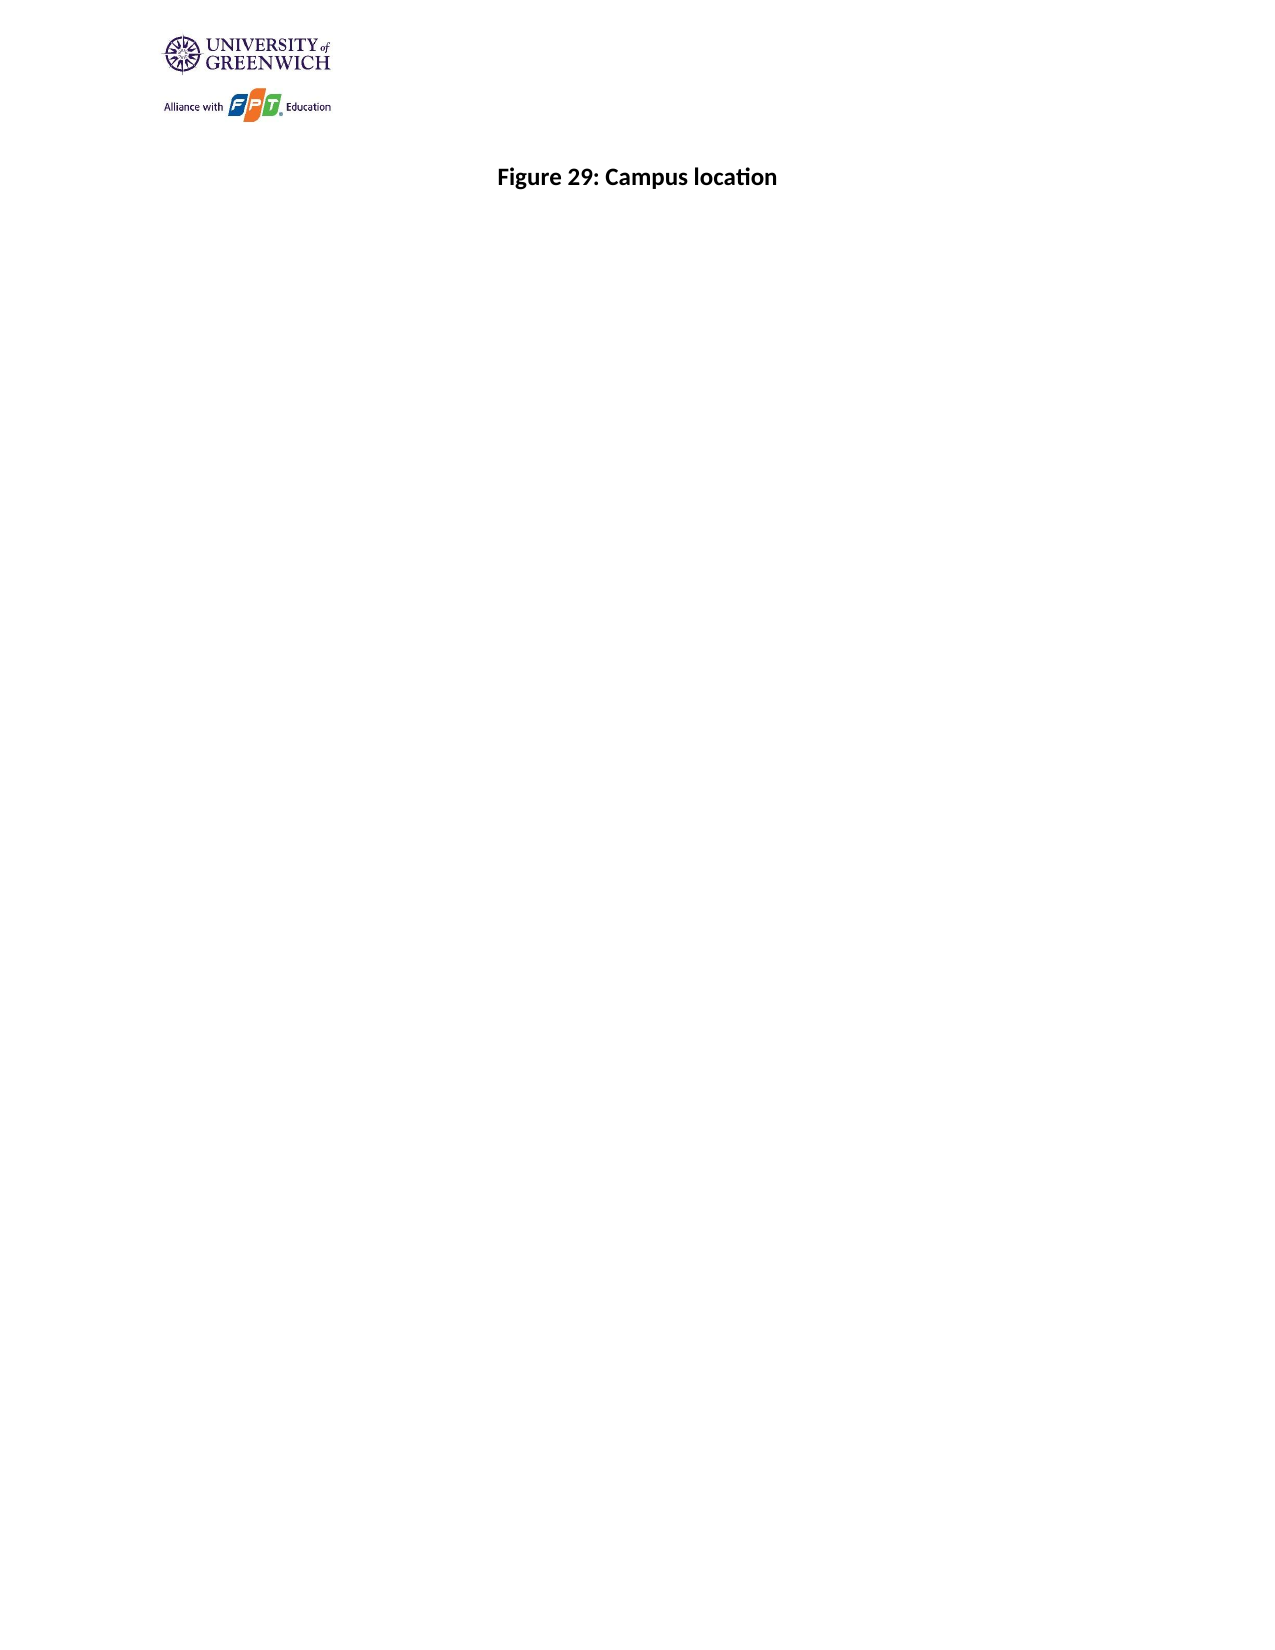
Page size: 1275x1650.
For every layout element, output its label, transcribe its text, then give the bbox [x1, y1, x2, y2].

text Figure 29: Campus location [150, 161, 1125, 192]
picture [150, 21, 343, 133]
